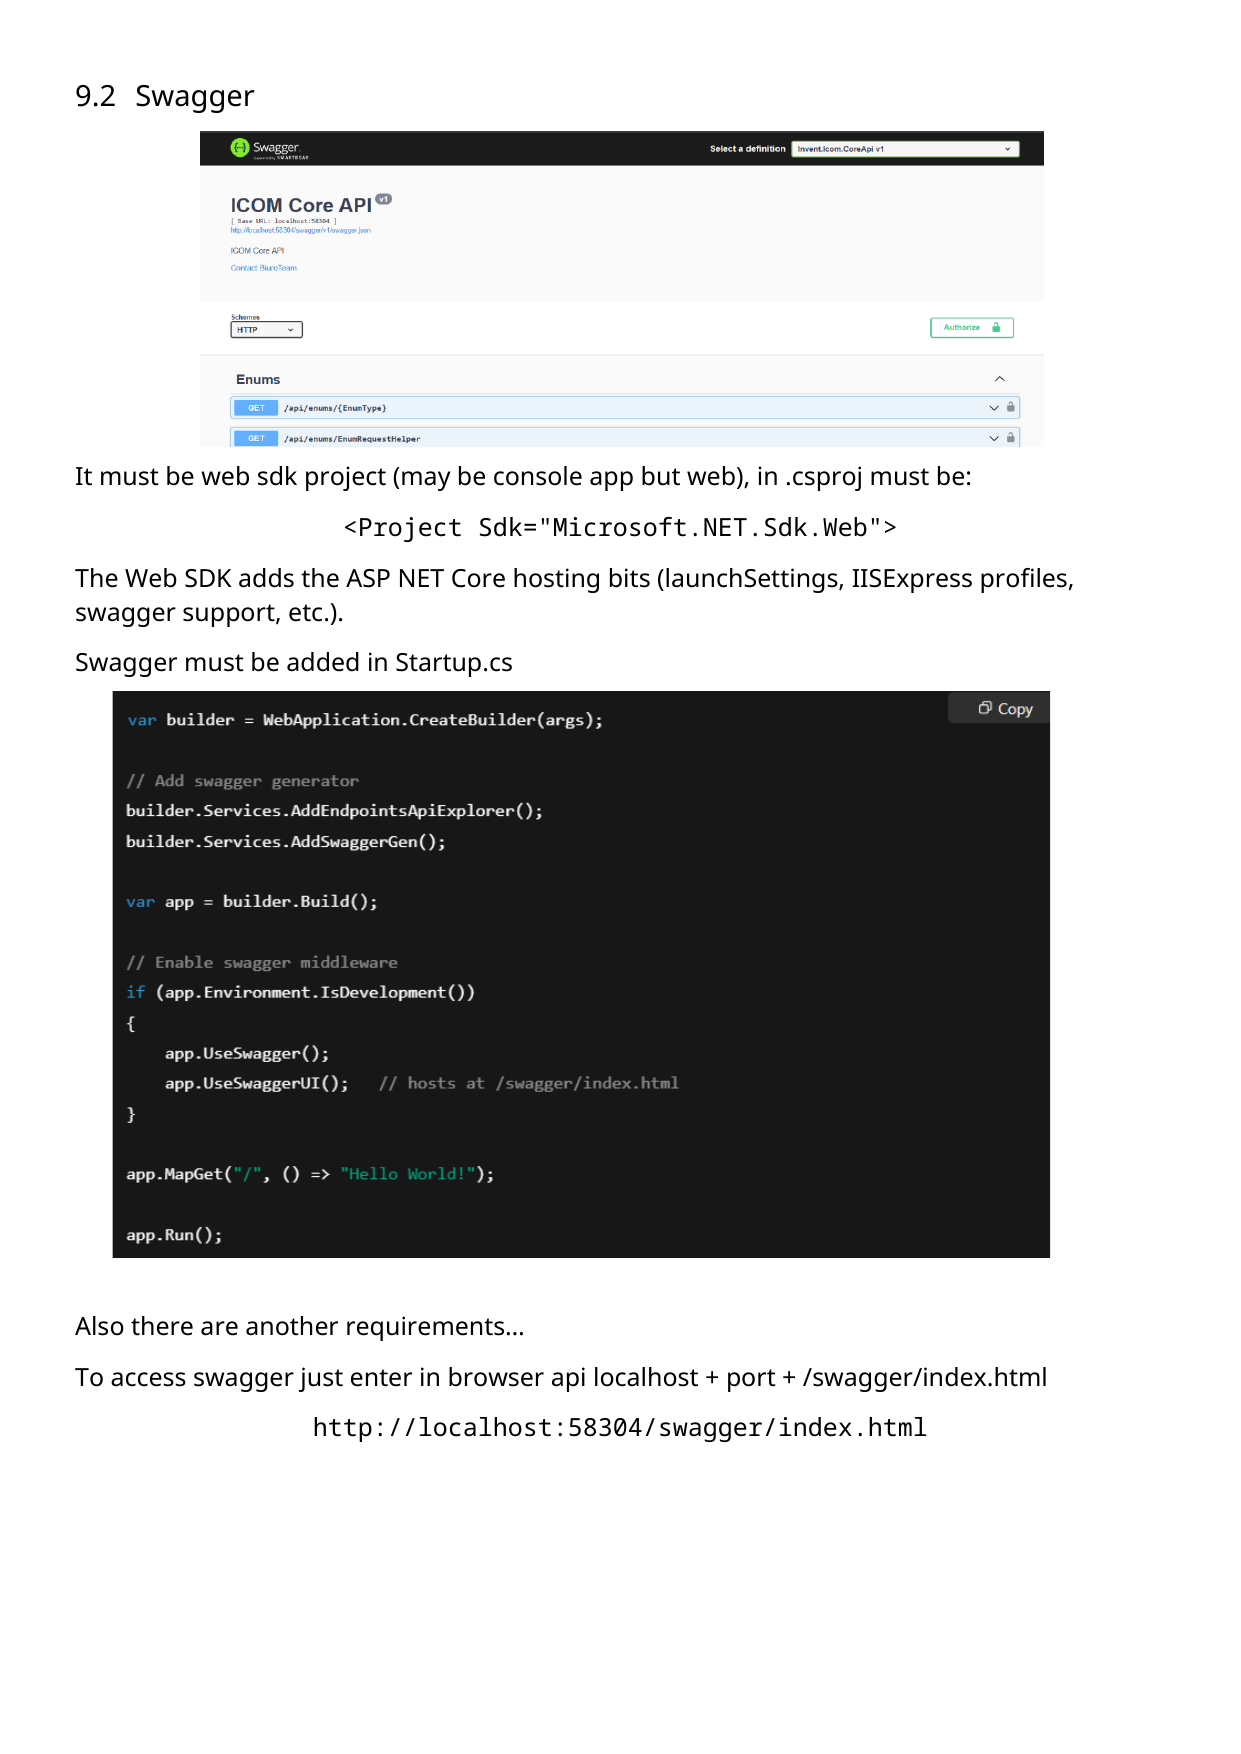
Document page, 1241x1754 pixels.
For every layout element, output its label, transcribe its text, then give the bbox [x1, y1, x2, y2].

text Also there are another requirements… [75, 1308, 1165, 1343]
picture [200, 131, 1044, 447]
text http://localhost:58304/swagger/index.html [75, 1410, 1165, 1444]
text <Project Sdk="Microsoft.NET.Sdk.Web"> [75, 509, 1165, 543]
text To access swagger just enter in browser api localhost + port + /swagger/index.html [75, 1359, 1165, 1393]
picture [112, 691, 1051, 1258]
subtitle Swagger [75, 75, 1165, 115]
text The Web SDK adds the ASP NET Core hosting bits (launchSettings, IISExpress profiles, swagger support, etc.). [75, 560, 1165, 628]
